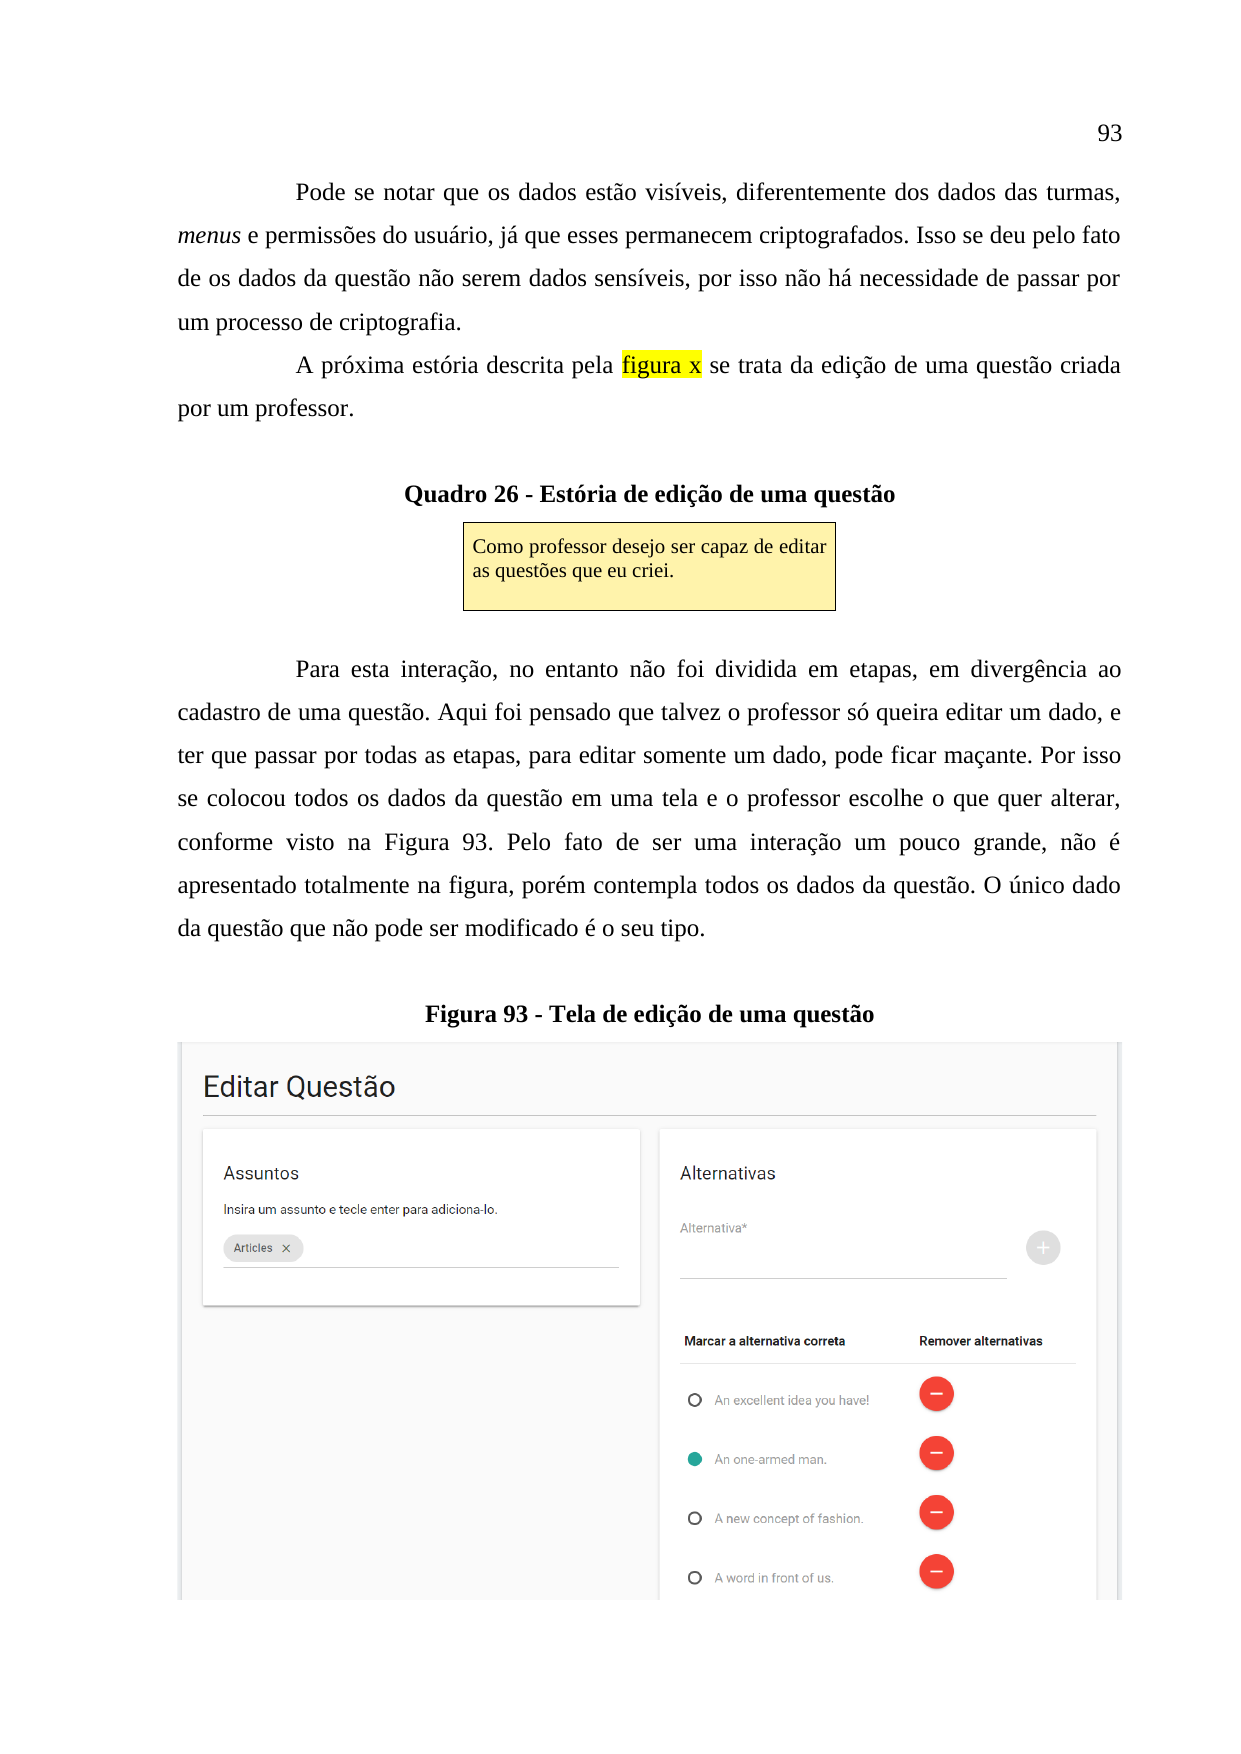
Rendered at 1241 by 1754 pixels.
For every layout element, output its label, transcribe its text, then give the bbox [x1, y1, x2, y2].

text Quadro 26 - Estória de edição de uma questão [177, 479, 1122, 508]
text Figura - Tela de edição de uma questão [177, 999, 1122, 1028]
text A próxima estória descrita pela figura x se trata da edição de uma questão criada por um professor. [177, 350, 1122, 422]
picture [177, 1042, 1123, 1600]
text Como professor desejo ser capaz de editar as questões que eu criei. [464, 523, 835, 570]
text Para esta interação, no entanto não foi dividida em etapas, em divergência ao cadastro de uma questão. Aqui foi pensado que talvez o professor só queira editar um dado, e ter que passar por todas as etapas, para editar somente um dado, pode ficar maçante. Por isso se colocou todos os dados da questão em uma tela e o professor escolhe o que quer alterar, conforme visto na Figura 69. Pelo fato de ser uma interação um pouco grande, não é apresentado totalmente na figura, porém contempla todos os dados da questão. O único dado da questão que não pode ser modificado é o seu tipo. [177, 654, 1122, 942]
text Pode se notar que os dados estão visíveis, diferentemente dos dados das turmas, menus e permissões do usuário, já que esses permanecem criptografados. Isso se deu pelo fato de os dados da questão não serem dados sensíveis, por isso não há necessidade de passar por um processo de criptografia. [177, 177, 1122, 335]
